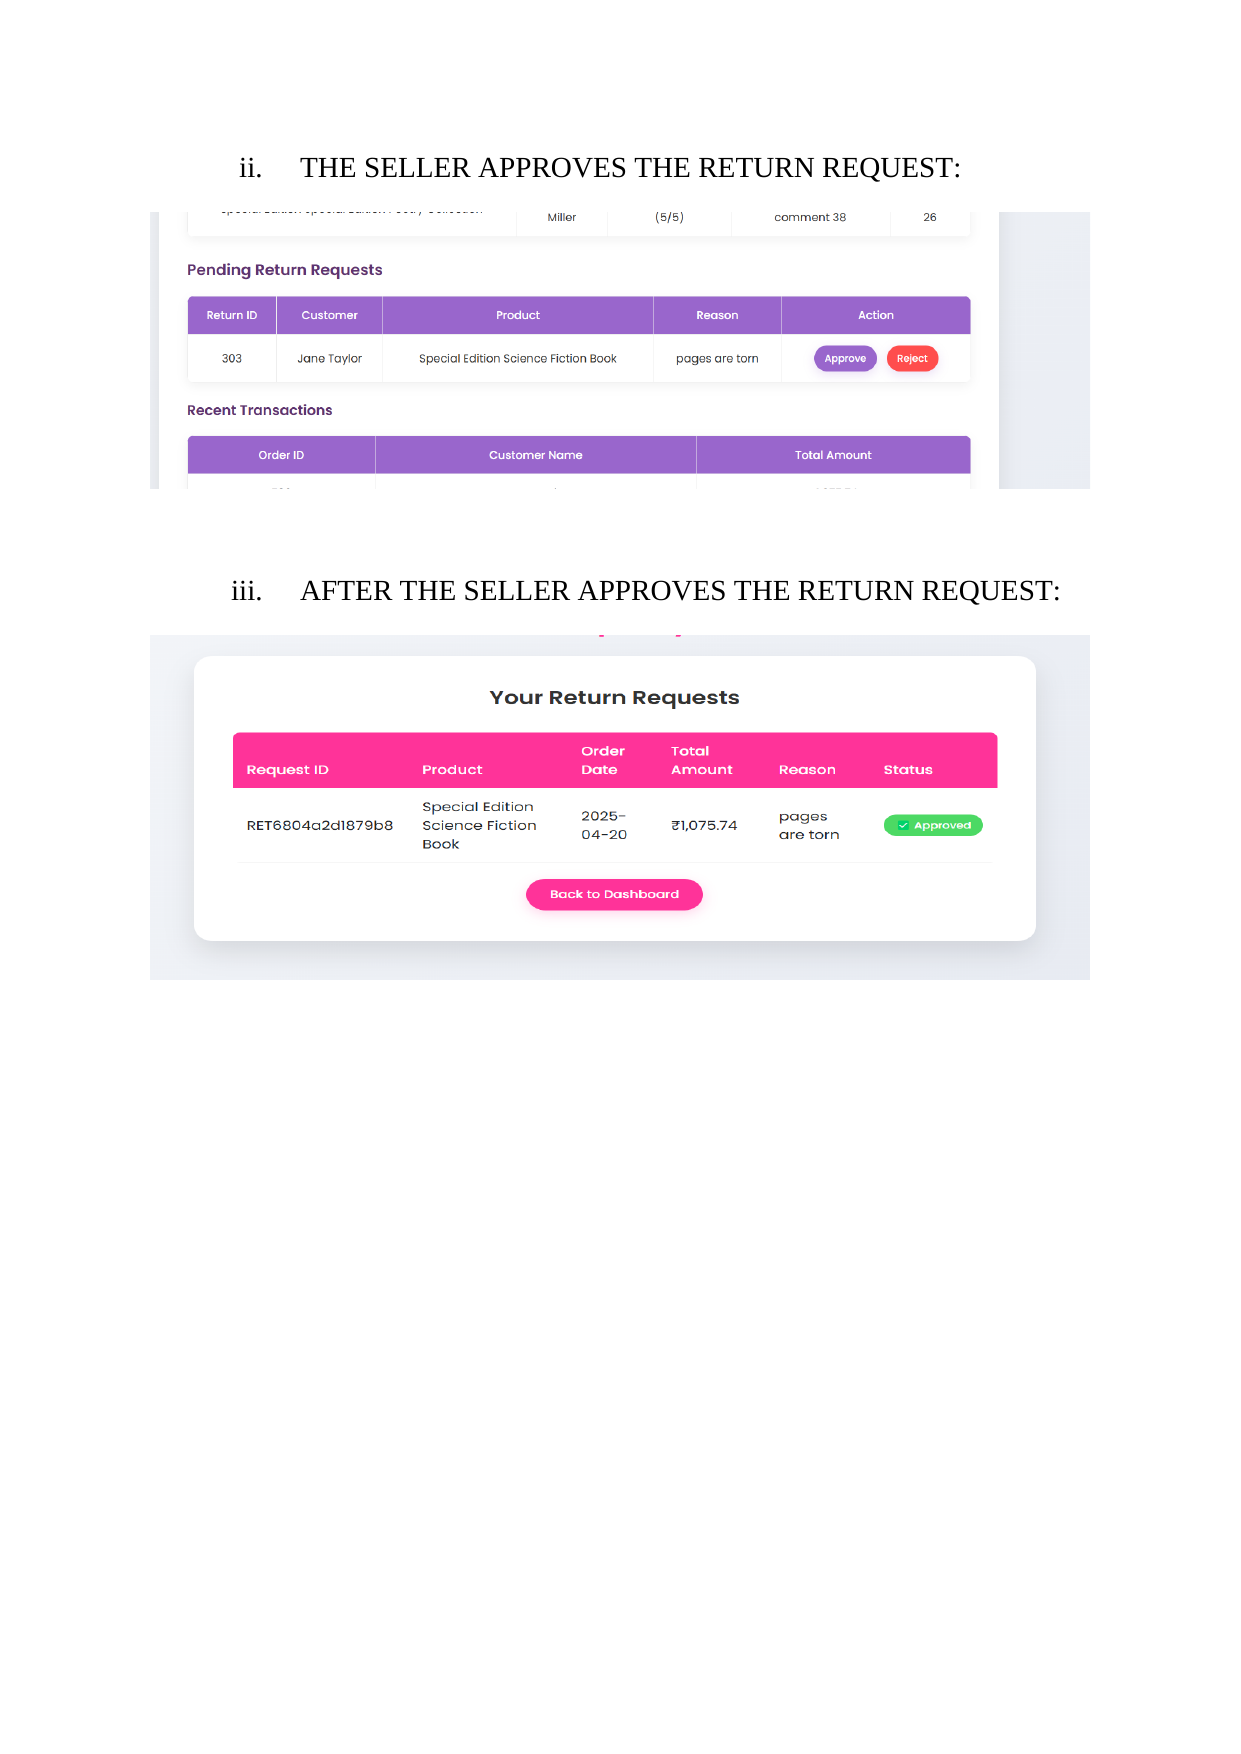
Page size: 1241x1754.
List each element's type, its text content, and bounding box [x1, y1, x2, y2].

picture [150, 212, 1091, 489]
list AFTER THE SELLER APPROVES THE RETURN REQUEST: [262, 573, 1090, 607]
list THE SELLER APPROVES THE RETURN REQUEST: [262, 150, 1090, 183]
picture [150, 635, 1090, 980]
